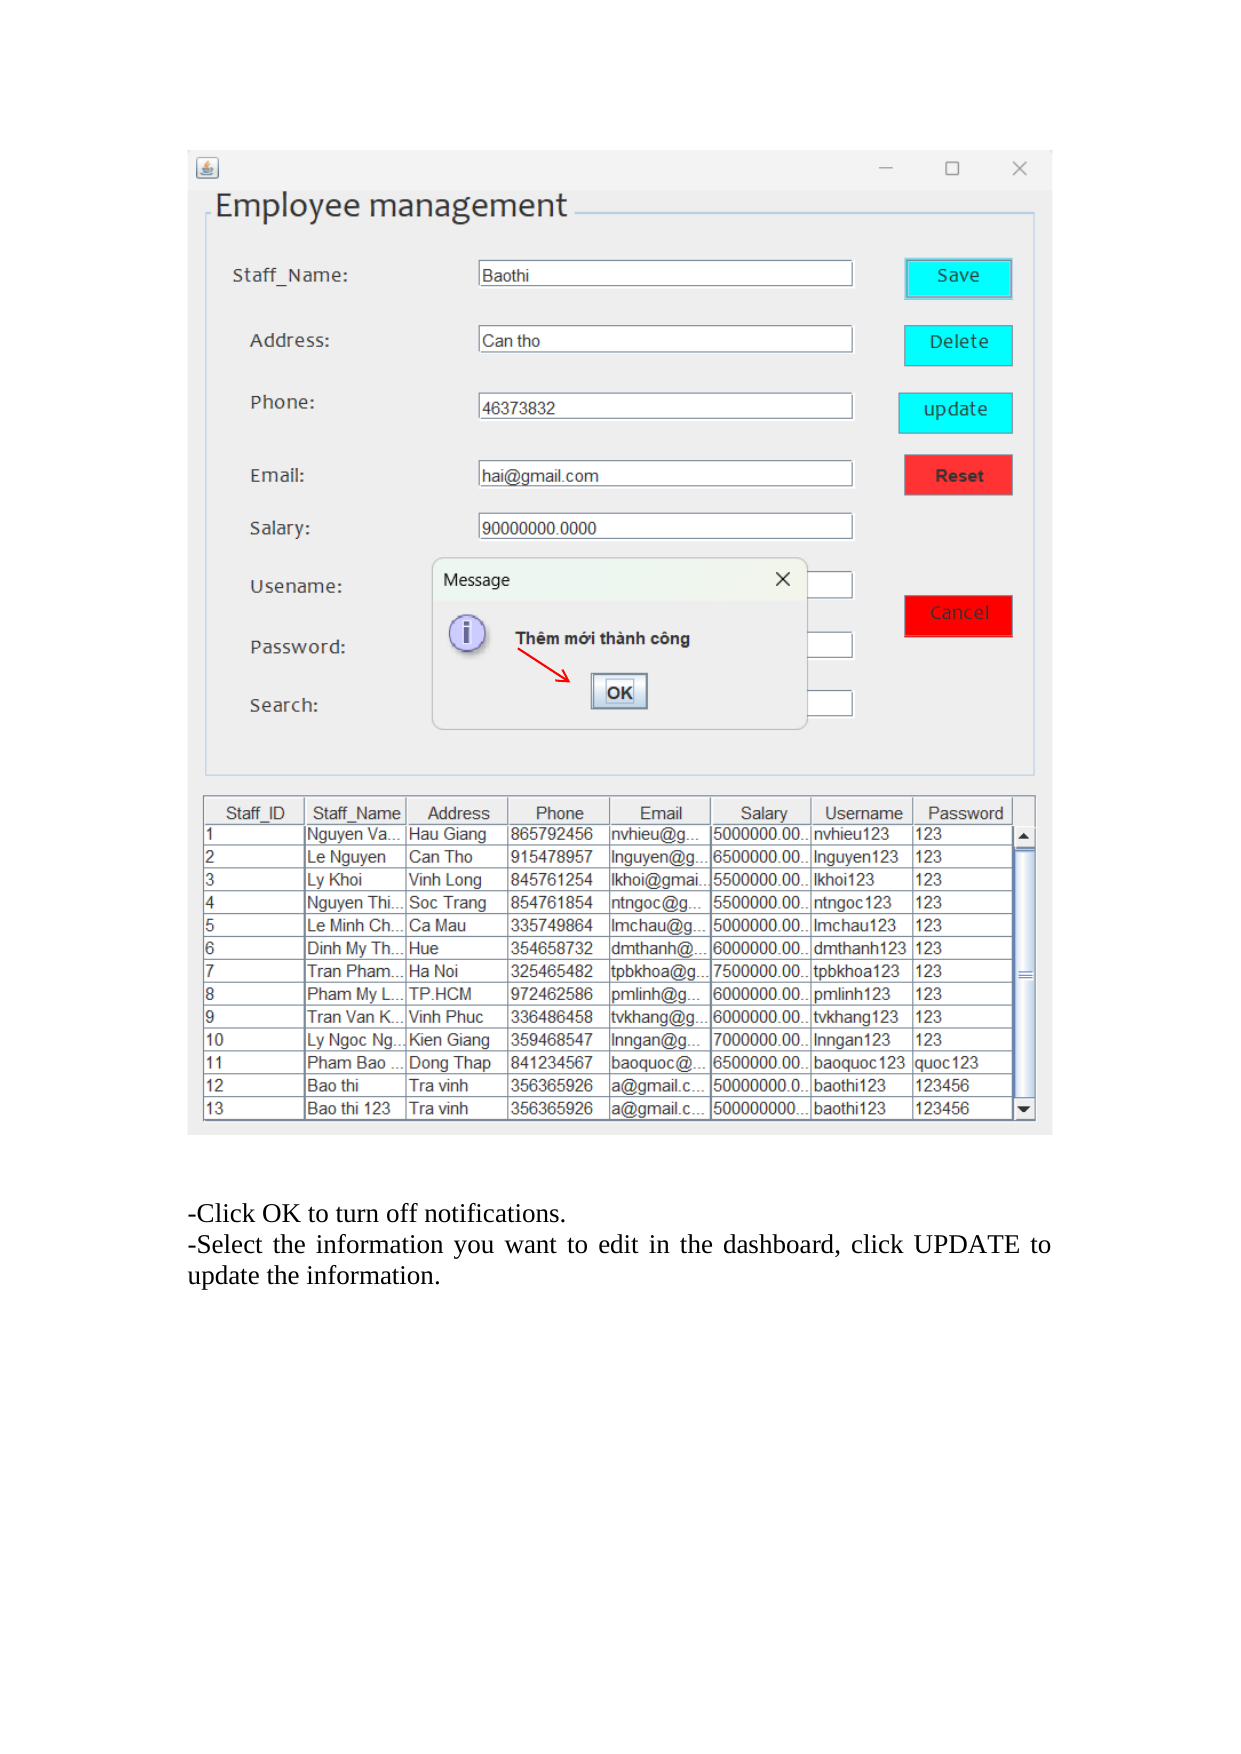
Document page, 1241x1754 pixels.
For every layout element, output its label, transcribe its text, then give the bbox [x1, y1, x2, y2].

picture [187, 150, 1053, 1135]
text -Select the information you want to edit in the dashboard, click UPDATE to update the information. [187, 1228, 1053, 1291]
text -Click OK to turn off notifications. [187, 1197, 1053, 1228]
